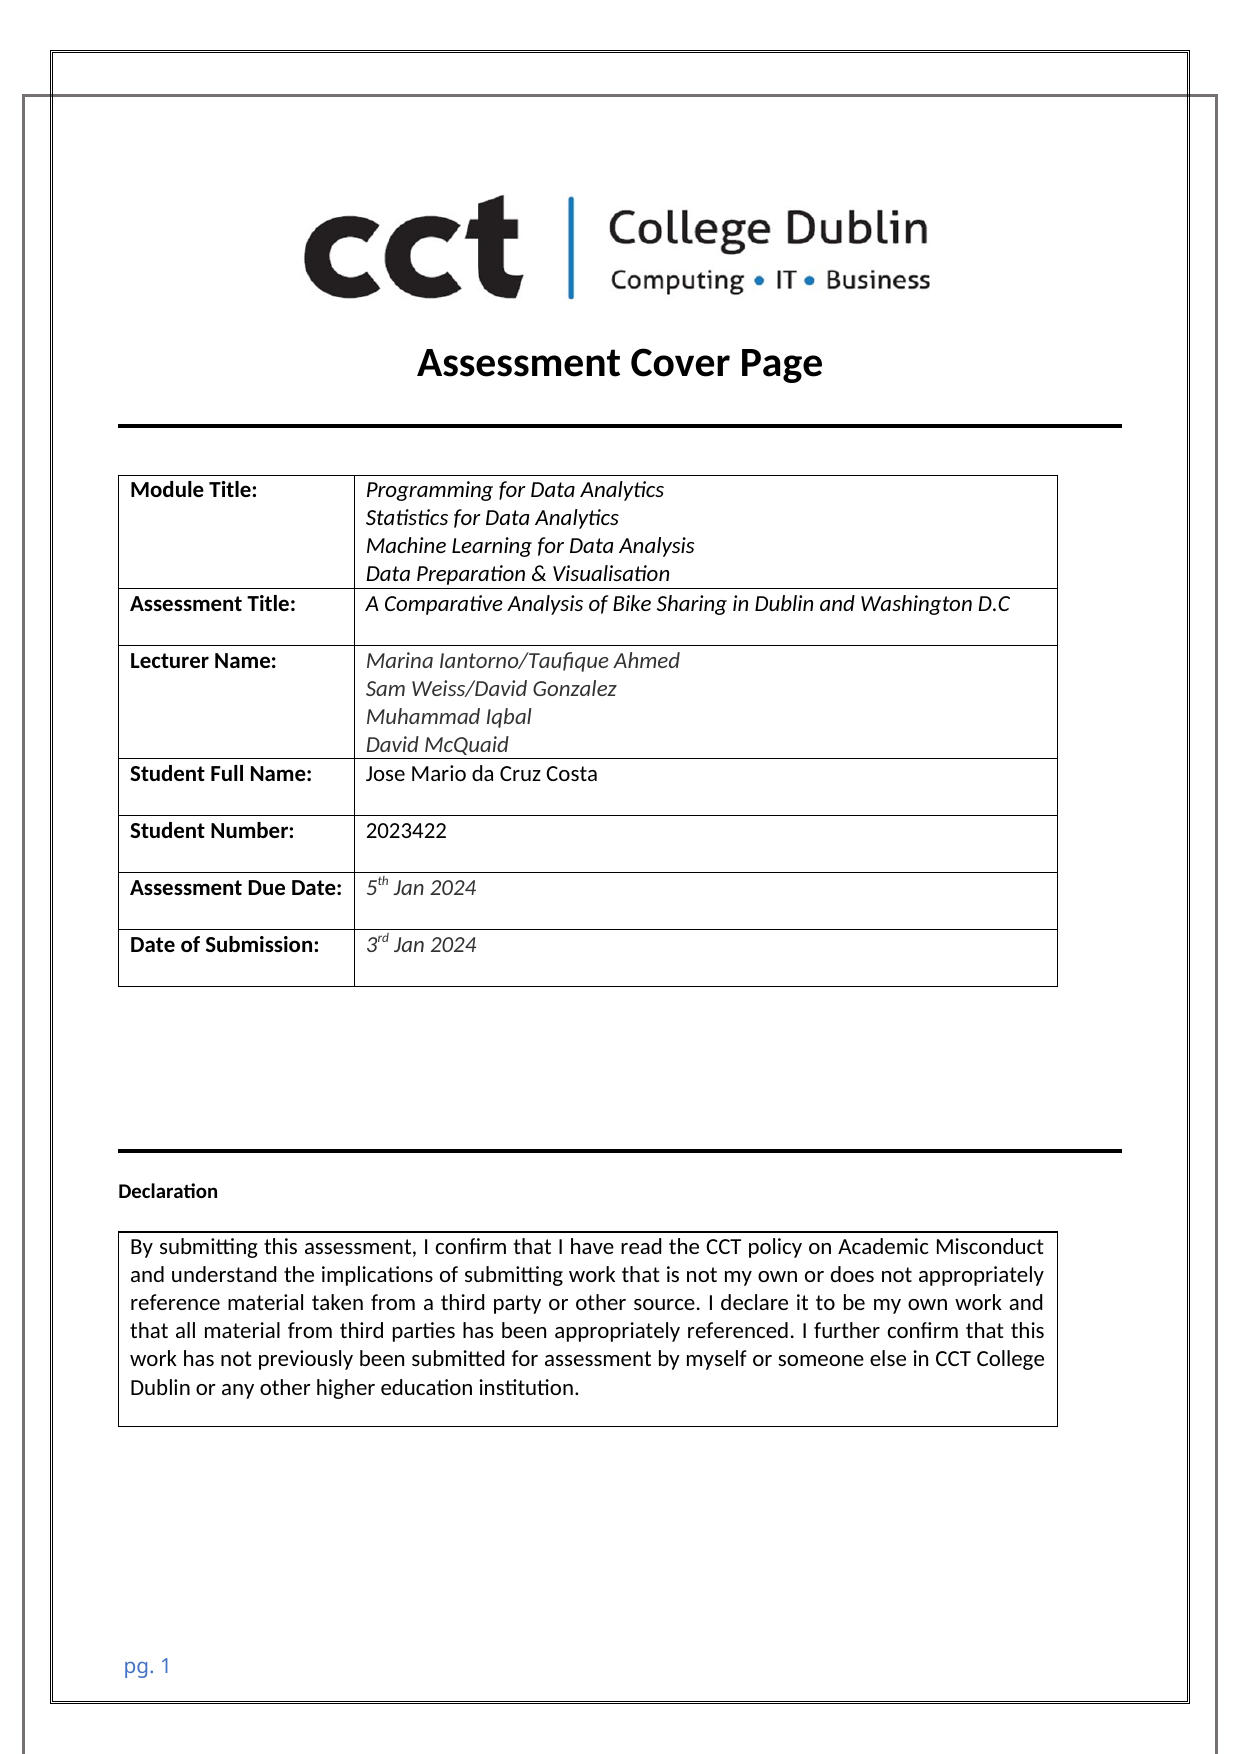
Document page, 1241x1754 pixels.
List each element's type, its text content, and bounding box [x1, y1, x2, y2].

table_cell Jose Mario da Cruz Costa [355, 759, 1057, 815]
table_cell A Comparative Analysis of Bike Sharing in Dublin and Washington D.C [355, 589, 1057, 645]
table_cell 2023422 [355, 816, 1057, 872]
table_header Programming for Data Analytics Statistics for Data Analytics Machine Learning for Data Analysis Data Preparation & Visualisation [355, 476, 1057, 588]
table_cell Student Full Name: [119, 759, 354, 815]
table_cell 5th Jan 2024 [355, 873, 1057, 929]
table_cell Marina Iantorno/Taufique Ahmed Sam Weiss/David Gonzalez Muhammad Iqbal David McQuaid [355, 646, 1057, 758]
table_cell 3rd Jan 2024 [355, 930, 1057, 986]
table_header Module Title: [119, 476, 354, 588]
table_cell Student Number: [119, 816, 354, 872]
text Assessment Cover Page [118, 336, 1122, 387]
table_cell Assessment Due Date: [119, 873, 354, 929]
picture [301, 163, 940, 336]
table_header By submitting this assessment, I confirm that I have read the CCT policy on Academic Misconduct and understand the implications of submitting work that is not my own or does not appropriately reference material taken from a third party or other source. I declare it to be my own work and that all material from third parties has been appropriately referenced. I further confirm that this work has not previously been submitted for assessment by myself or someone else in CCT College Dublin or any other higher education institution. [119, 1233, 1057, 1426]
text Declaration [118, 1178, 1122, 1203]
table_cell Assessment Title: [119, 589, 354, 645]
table_cell Date of Submission: [119, 930, 354, 986]
table_cell Lecturer Name: [119, 646, 354, 758]
